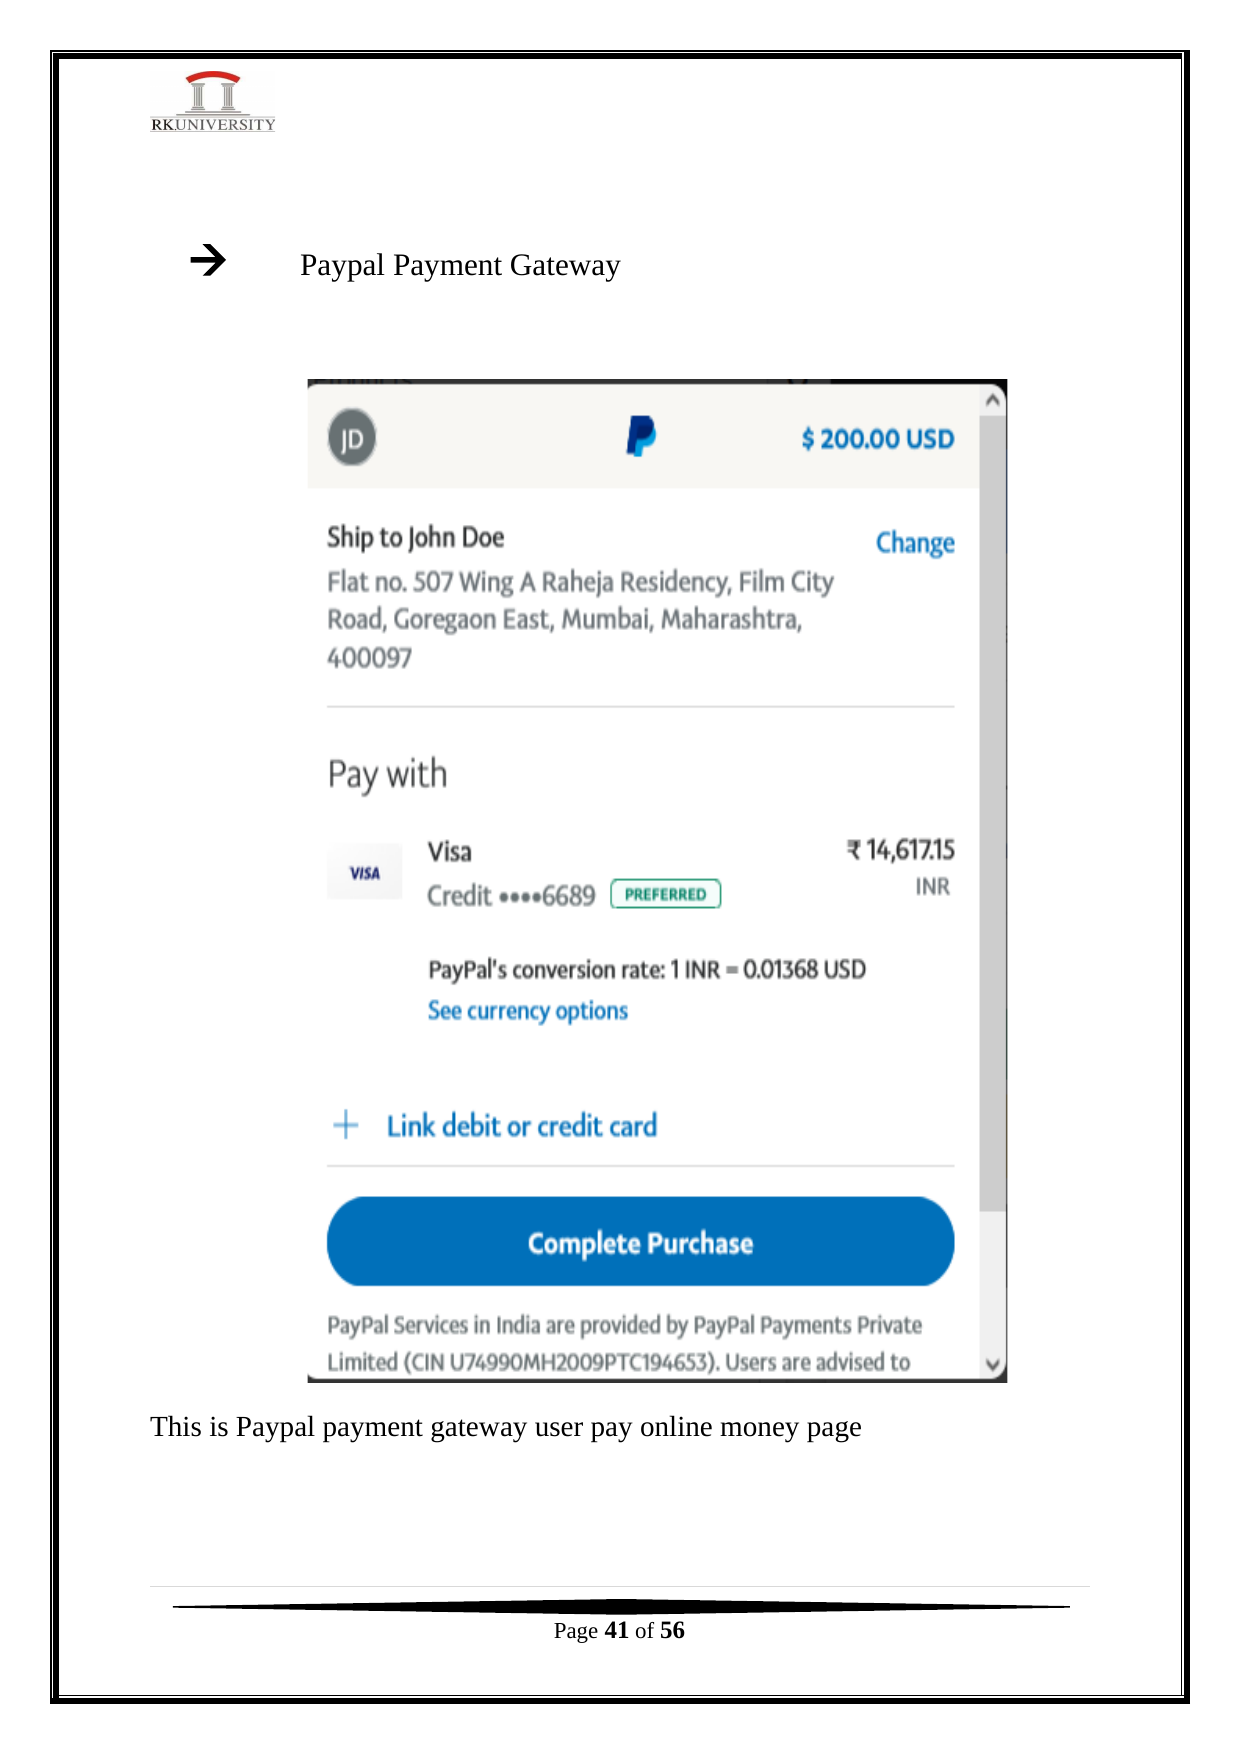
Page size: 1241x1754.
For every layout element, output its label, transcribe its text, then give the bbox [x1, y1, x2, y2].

text This is Paypal payment gateway user pay online money page [150, 1409, 1090, 1443]
picture [150, 71, 275, 132]
picture [307, 379, 1008, 1383]
list Paypal Payment Gateway [187, 246, 1090, 284]
